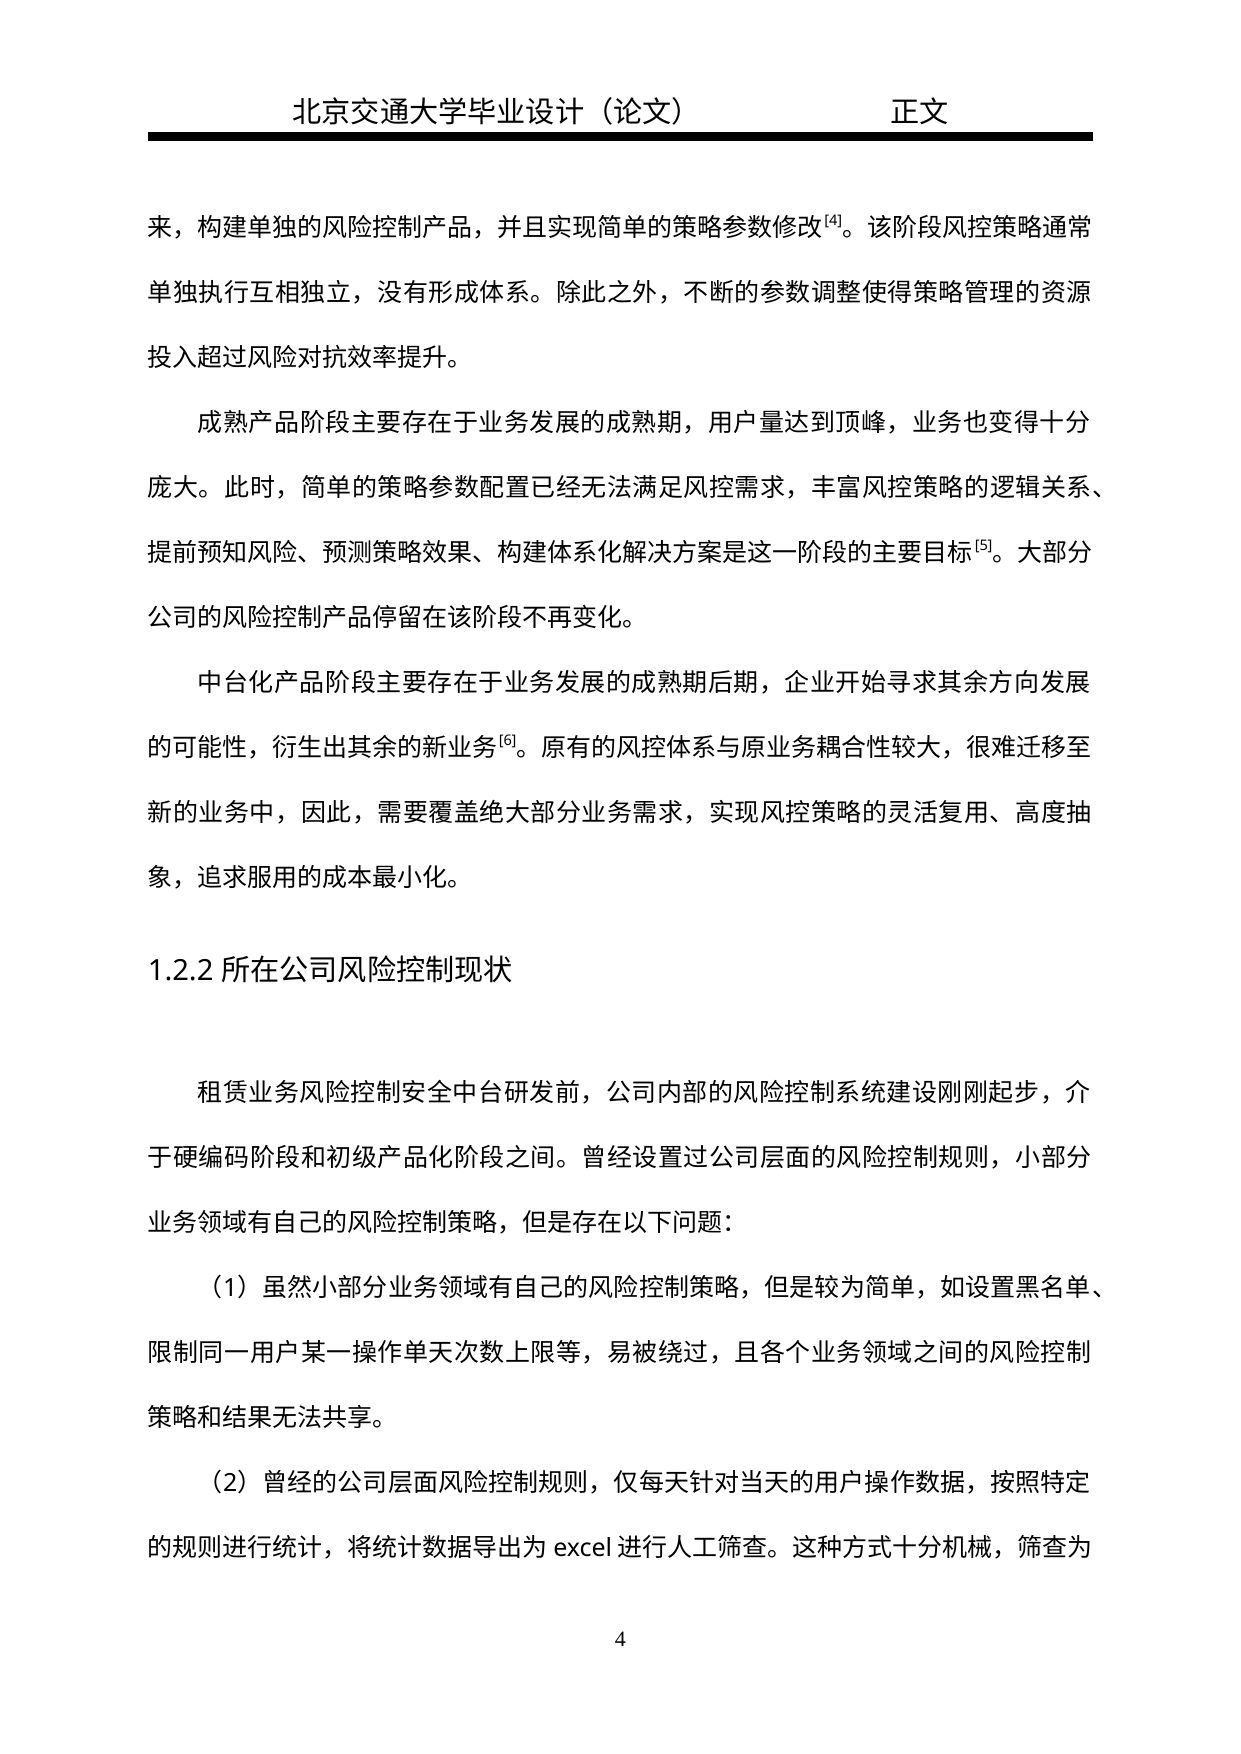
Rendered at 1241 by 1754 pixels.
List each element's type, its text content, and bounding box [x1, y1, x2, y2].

text 中台化产品阶段主要存在于业务发展的成熟期后期，企业开始寻求其余方向发展的可能性，衍生出其余的新业务[6]。原有的风控体系与原业务耦合性较大，很难迁移至新的业务中，因此，需要覆盖绝大部分业务需求，实现风控策略的灵活复用、高度抽象，追求服用的成本最小化。 [148, 648, 1092, 908]
text 成熟产品阶段主要存在于业务发展的成熟期，用户量达到顶峰，业务也变得十分庞大。此时，简单的策略参数配置已经无法满足风控需求，丰富风控策略的逻辑关系、提前预知风险、预测策略效果、构建体系化解决方案是这一阶段的主要目标[5]。大部分公司的风险控制产品停留在该阶段不再变化。 [148, 388, 1092, 648]
text （1）虽然小部分业务领域有自己的风险控制策略，但是较为简单，如设置黑名单、限制同一用户某一操作单天次数上限等，易被绕过，且各个业务领域之间的风险控制策略和结果无法共享。 [148, 1253, 1092, 1448]
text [148, 193, 1092, 388]
subtitle 1.2.2 所在公司风险控制现状 [148, 935, 1092, 1000]
text 租赁业务风险控制安全中台研发前，公司内部的风险控制系统建设刚刚起步，介于硬编码阶段和初级产品化阶段之间。曾经设置过公司层面的风险控制规则，小部分业务领域有自己的风险控制策略，但是存在以下问题： [148, 1058, 1092, 1253]
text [148, 1448, 1092, 1578]
